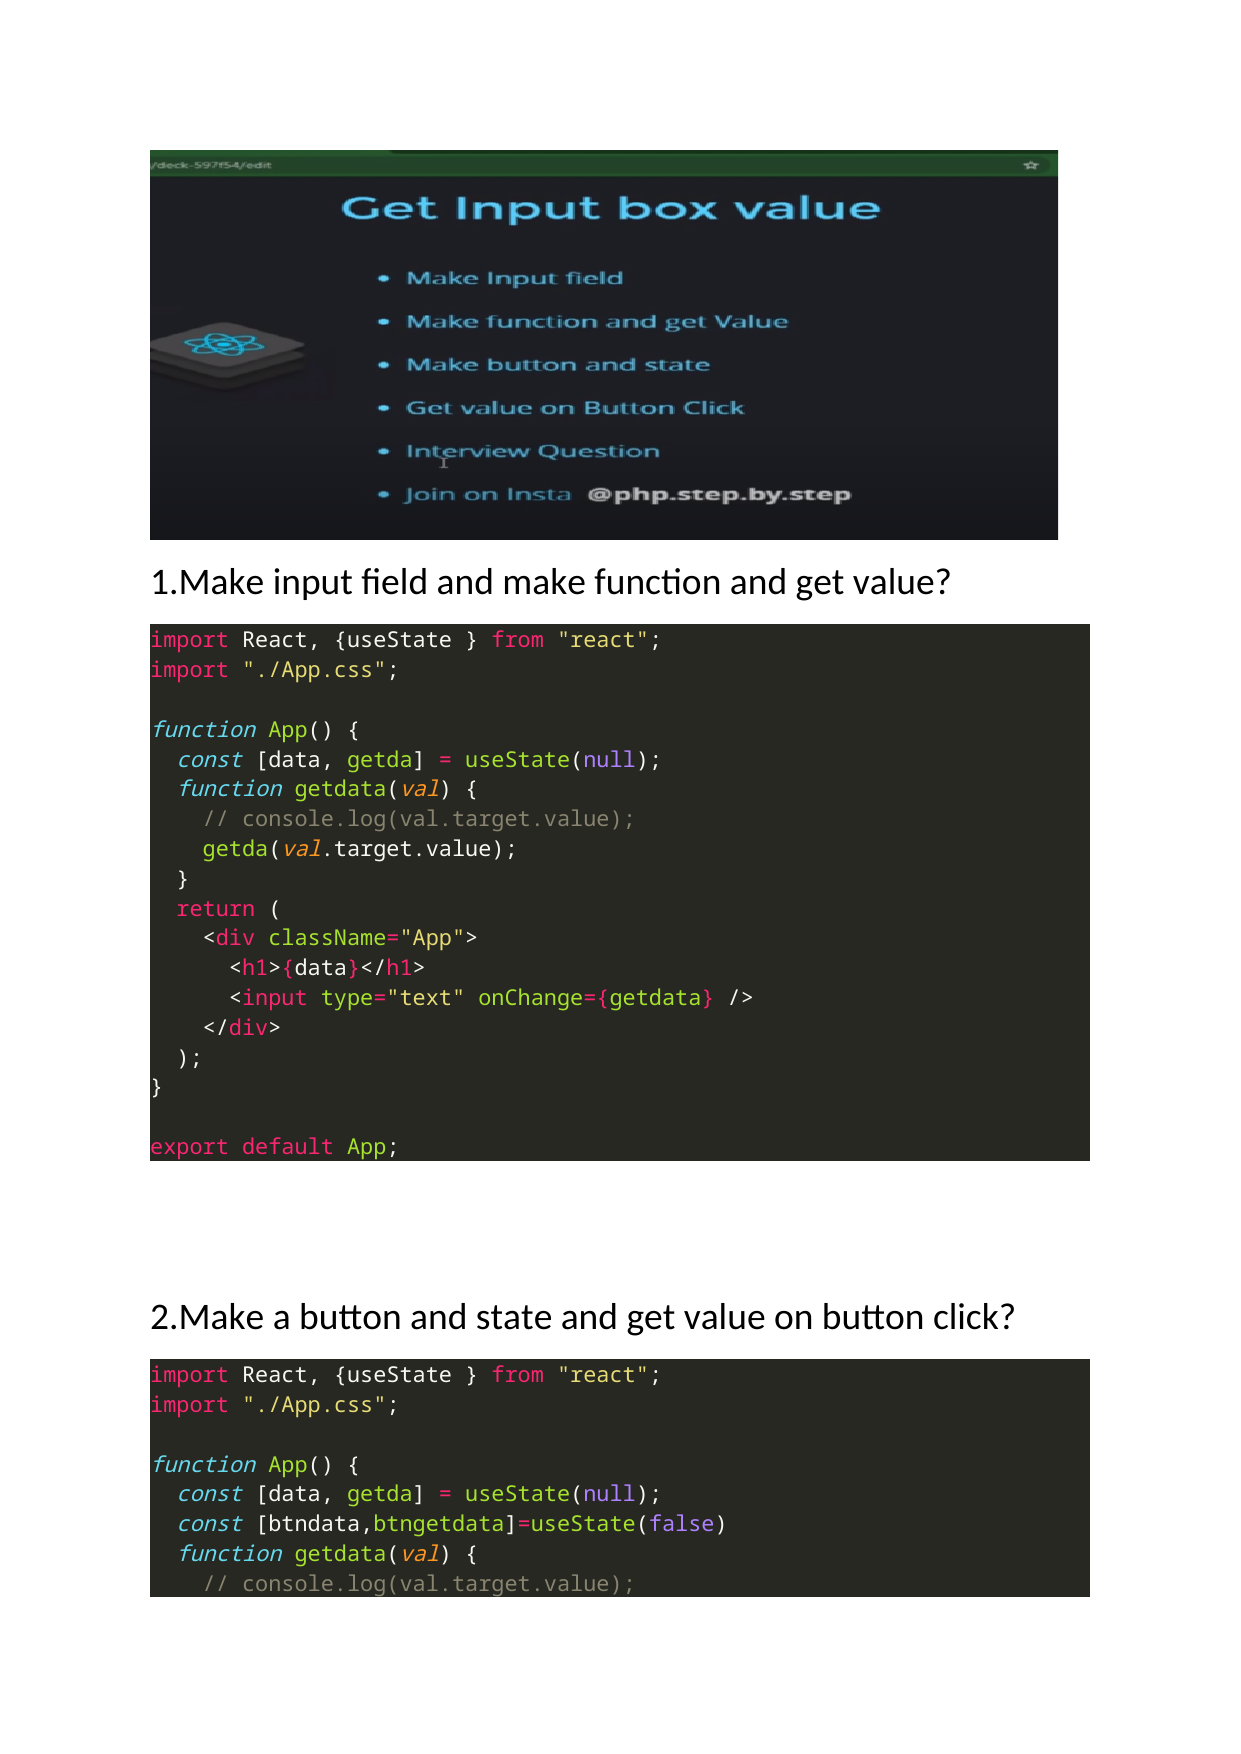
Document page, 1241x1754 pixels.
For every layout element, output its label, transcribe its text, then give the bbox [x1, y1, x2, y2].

text // console.log(val.target.value); [150, 1568, 1090, 1597]
text <div className="App"> [150, 922, 1090, 952]
text <h1>{data}</h1> [150, 952, 1090, 982]
text const [data, getda] = useState(null); [150, 1478, 1090, 1508]
text 1.Make input field and make function and get value? [150, 558, 1090, 604]
text } [150, 1071, 1090, 1101]
text } [150, 863, 1090, 893]
text <input type="text" onChange={getdata} /> [150, 982, 1090, 1012]
text getda(val.target.value); [150, 833, 1090, 863]
text </div> [150, 1012, 1090, 1042]
text function getdata(val) { [150, 773, 1090, 803]
text function App() { [150, 714, 1090, 744]
text return ( [150, 893, 1090, 922]
text // console.log(val.target.value); [150, 803, 1090, 833]
text function getdata(val) { [150, 1538, 1090, 1568]
text function App() { [150, 1448, 1090, 1478]
text import React, {useState } from "react"; [150, 624, 1090, 654]
text 2.Make a button and state and get value on button click? [150, 1293, 1090, 1339]
text import "./App.css"; [150, 654, 1090, 684]
text const [data, getda] = useState(null); [150, 744, 1090, 773]
text import React, {useState } from "react"; [150, 1359, 1090, 1389]
text ); [150, 1042, 1090, 1071]
text const [btndata,btngetdata]=useState(false) [150, 1508, 1090, 1538]
text import "./App.css"; [150, 1389, 1090, 1419]
text export default App; [150, 1131, 1090, 1161]
picture [150, 150, 1059, 540]
